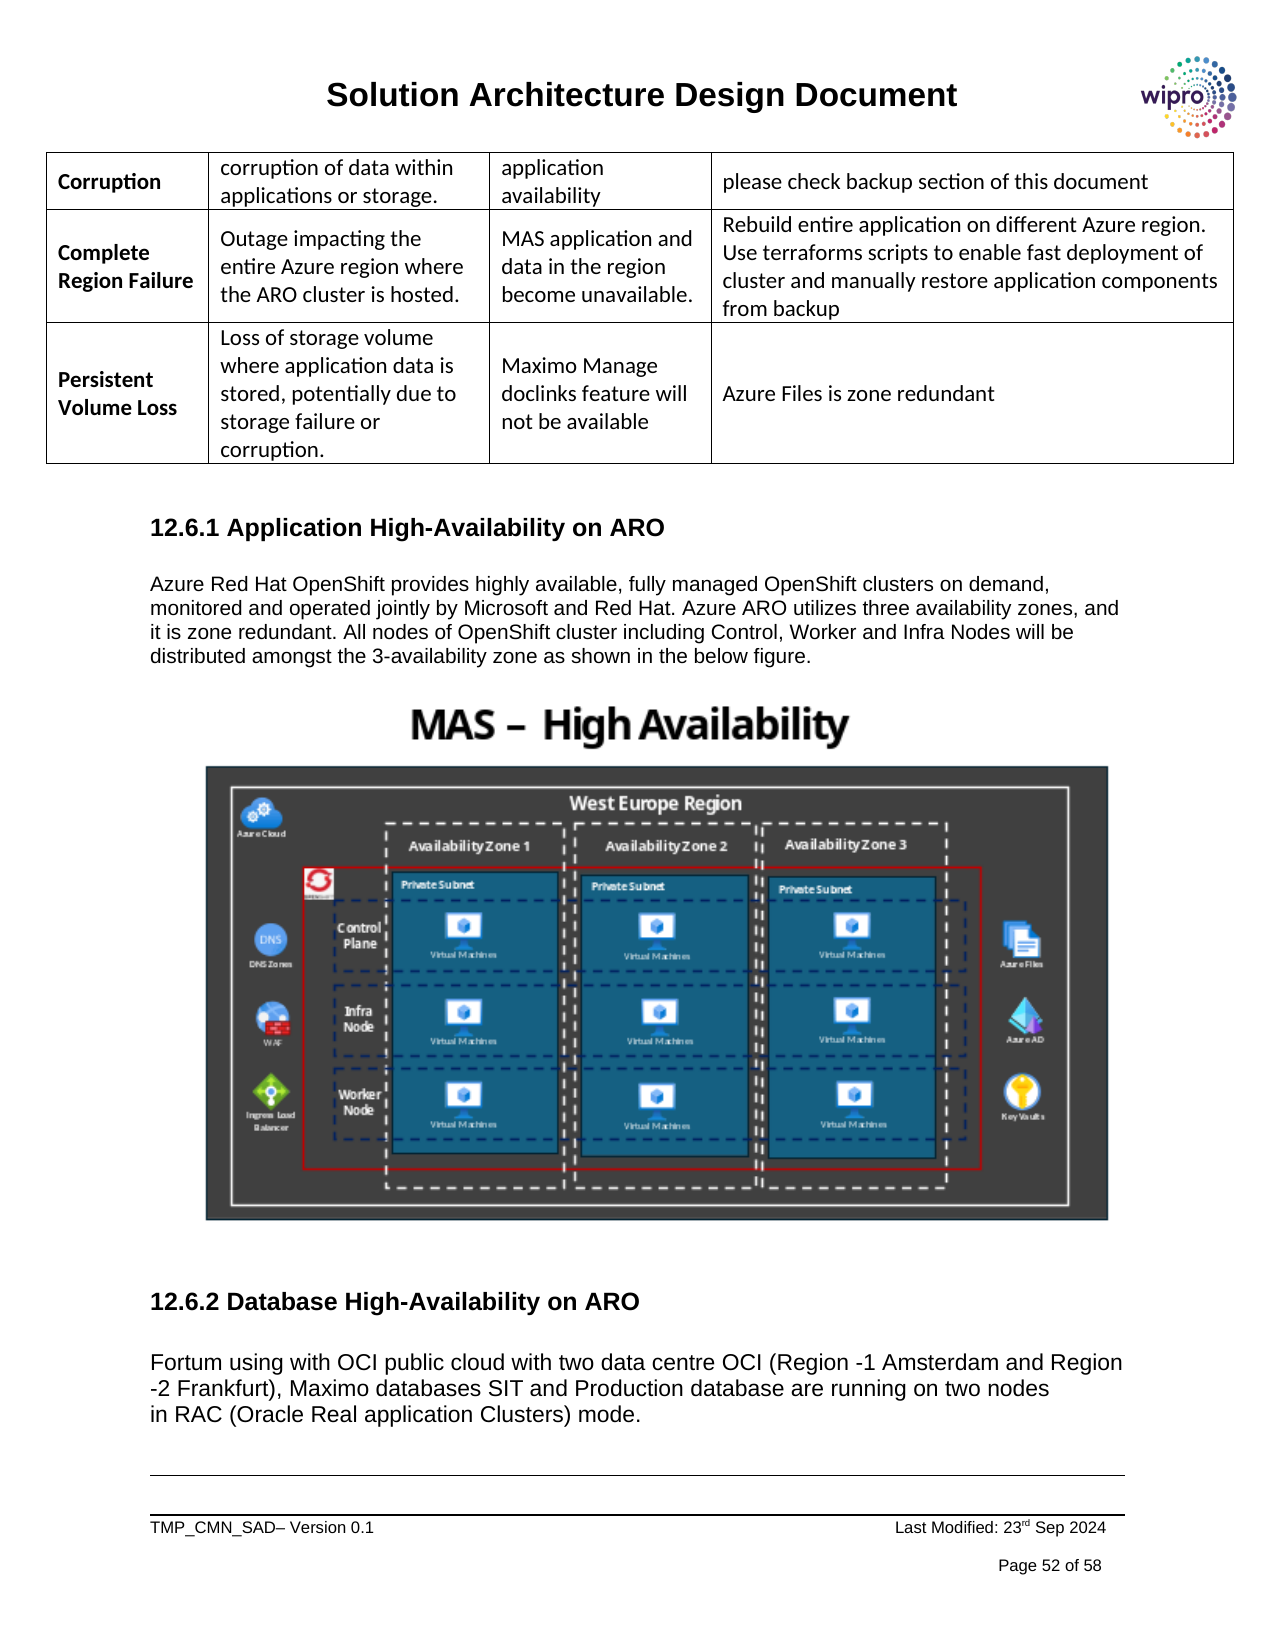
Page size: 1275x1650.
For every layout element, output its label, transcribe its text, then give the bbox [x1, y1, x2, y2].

text Azure Red Hat OpenShift provides highly available, fully managed OpenShift clusters on demand, monitored and operated jointly by Microsoft and Red Hat. Azure ARO utilizes three availability zones, and it is zone redundant. All nodes of OpenShift cluster including Control, Worker and Infra Nodes will be distributed amongst the 3-availability zone as shown in the below figure. [150, 572, 1125, 668]
subtitle Application High-Availability on ARO [150, 513, 1125, 542]
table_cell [209, 153, 489, 209]
picture [1125, 28, 1252, 166]
text Fortum using with OCI public cloud with two data centre OCI (Region -1 Amsterdam and Region -2 Frankfurt), Maximo databases SIT and Production database are running on two nodes in RAC (Oracle Real application Clusters) mode. [150, 1349, 1125, 1428]
table_cell Rebuild entire application on different Azure region. Use terraforms scripts to enable fast deployment of cluster and manually restore application components from backup [712, 210, 1233, 322]
table_cell Azure Files is zone redundant [712, 323, 1233, 463]
subtitle Database High-Availability on ARO [150, 1287, 1125, 1316]
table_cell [712, 153, 1233, 209]
table_cell Data Corruption [47, 153, 208, 209]
table_cell Maximo Manage doclinks feature will not be available [490, 323, 711, 463]
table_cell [490, 153, 711, 209]
table_cell Persistent Volume Loss [47, 323, 208, 463]
table_cell MAS application and data in the region become unavailable. [490, 210, 711, 322]
table_cell Loss of storage volume where application data is stored, potentially due to storage failure or corruption. [209, 323, 489, 463]
table_cell Complete Region Failure [47, 210, 208, 322]
table_cell Outage impacting the entire Azure region where the ARO cluster is hosted. [209, 210, 489, 322]
